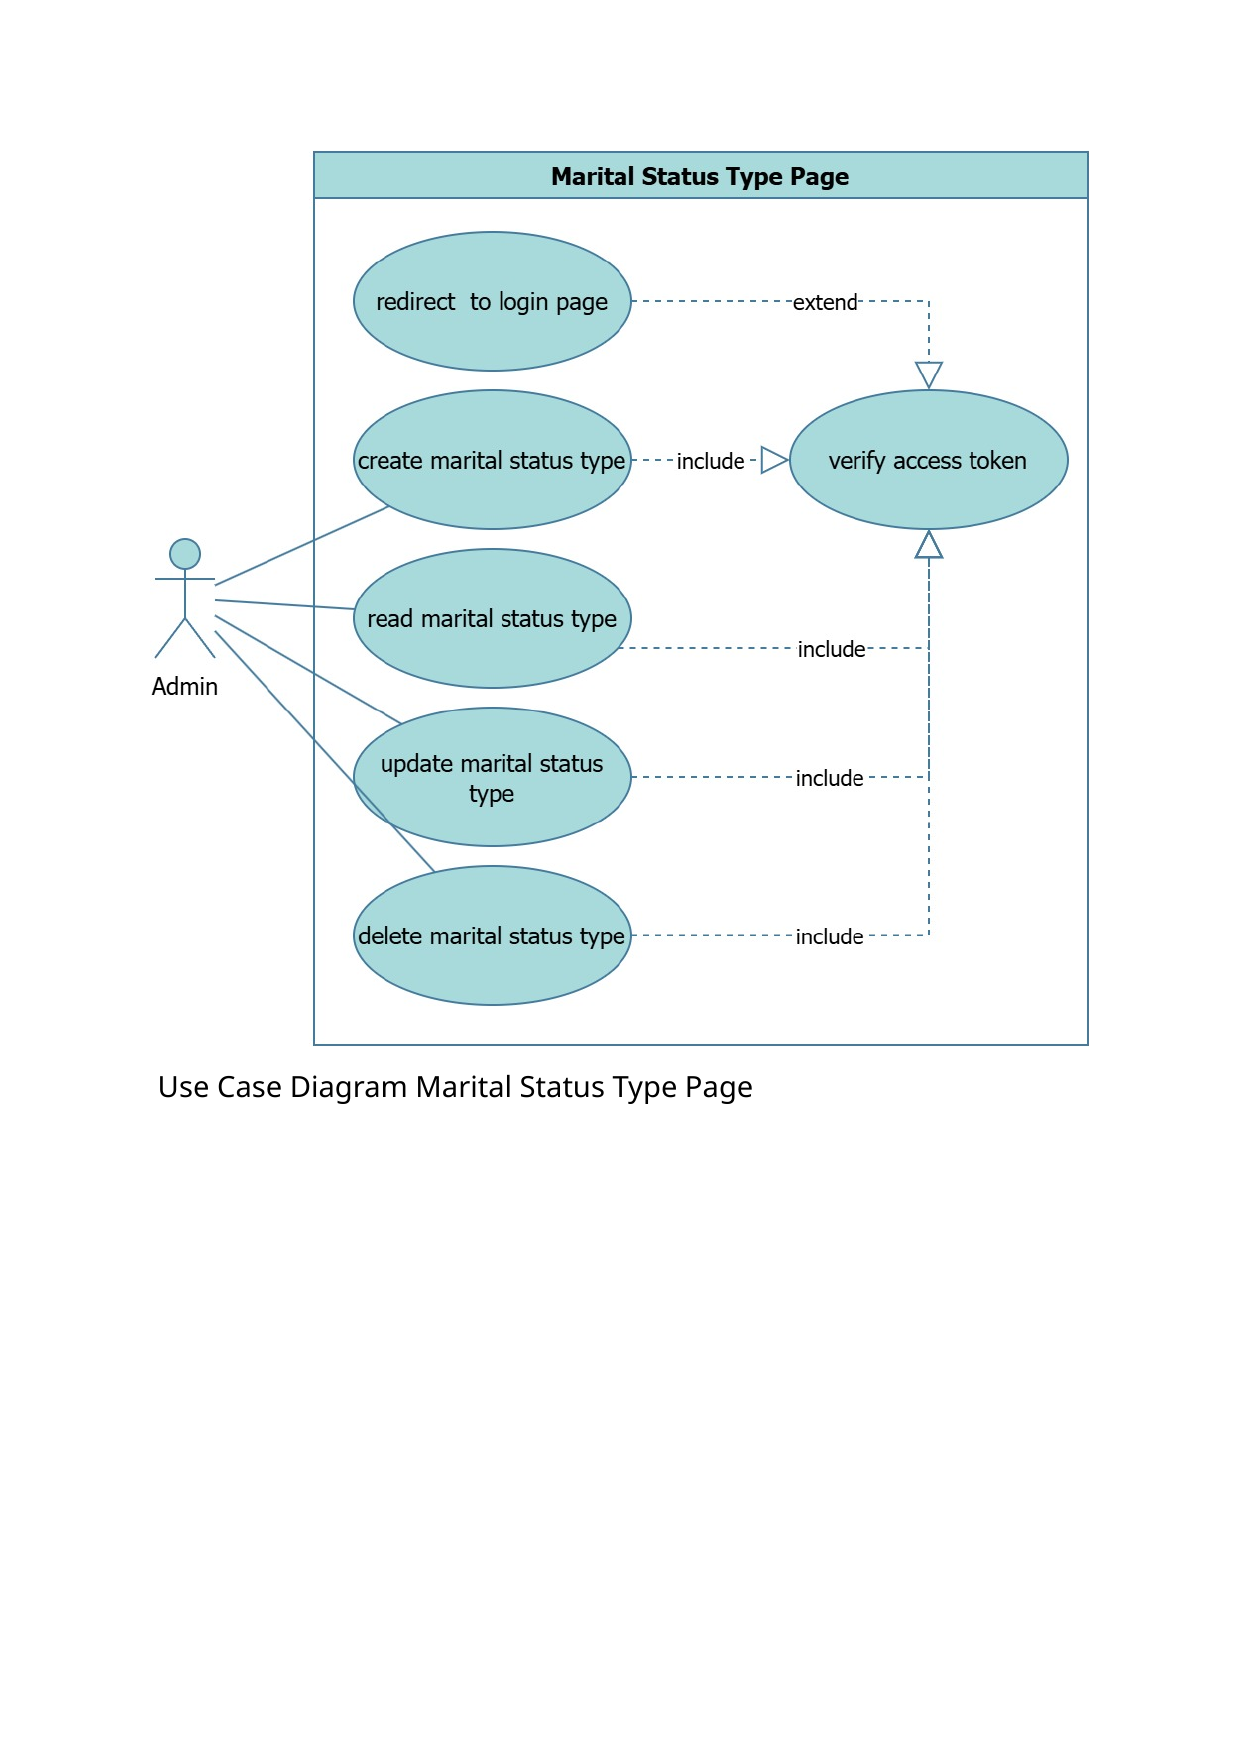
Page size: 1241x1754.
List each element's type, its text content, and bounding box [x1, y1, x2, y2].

picture [150, 150, 1089, 1047]
text Use Case Diagram Marital Status Type Page [150, 1066, 1090, 1106]
